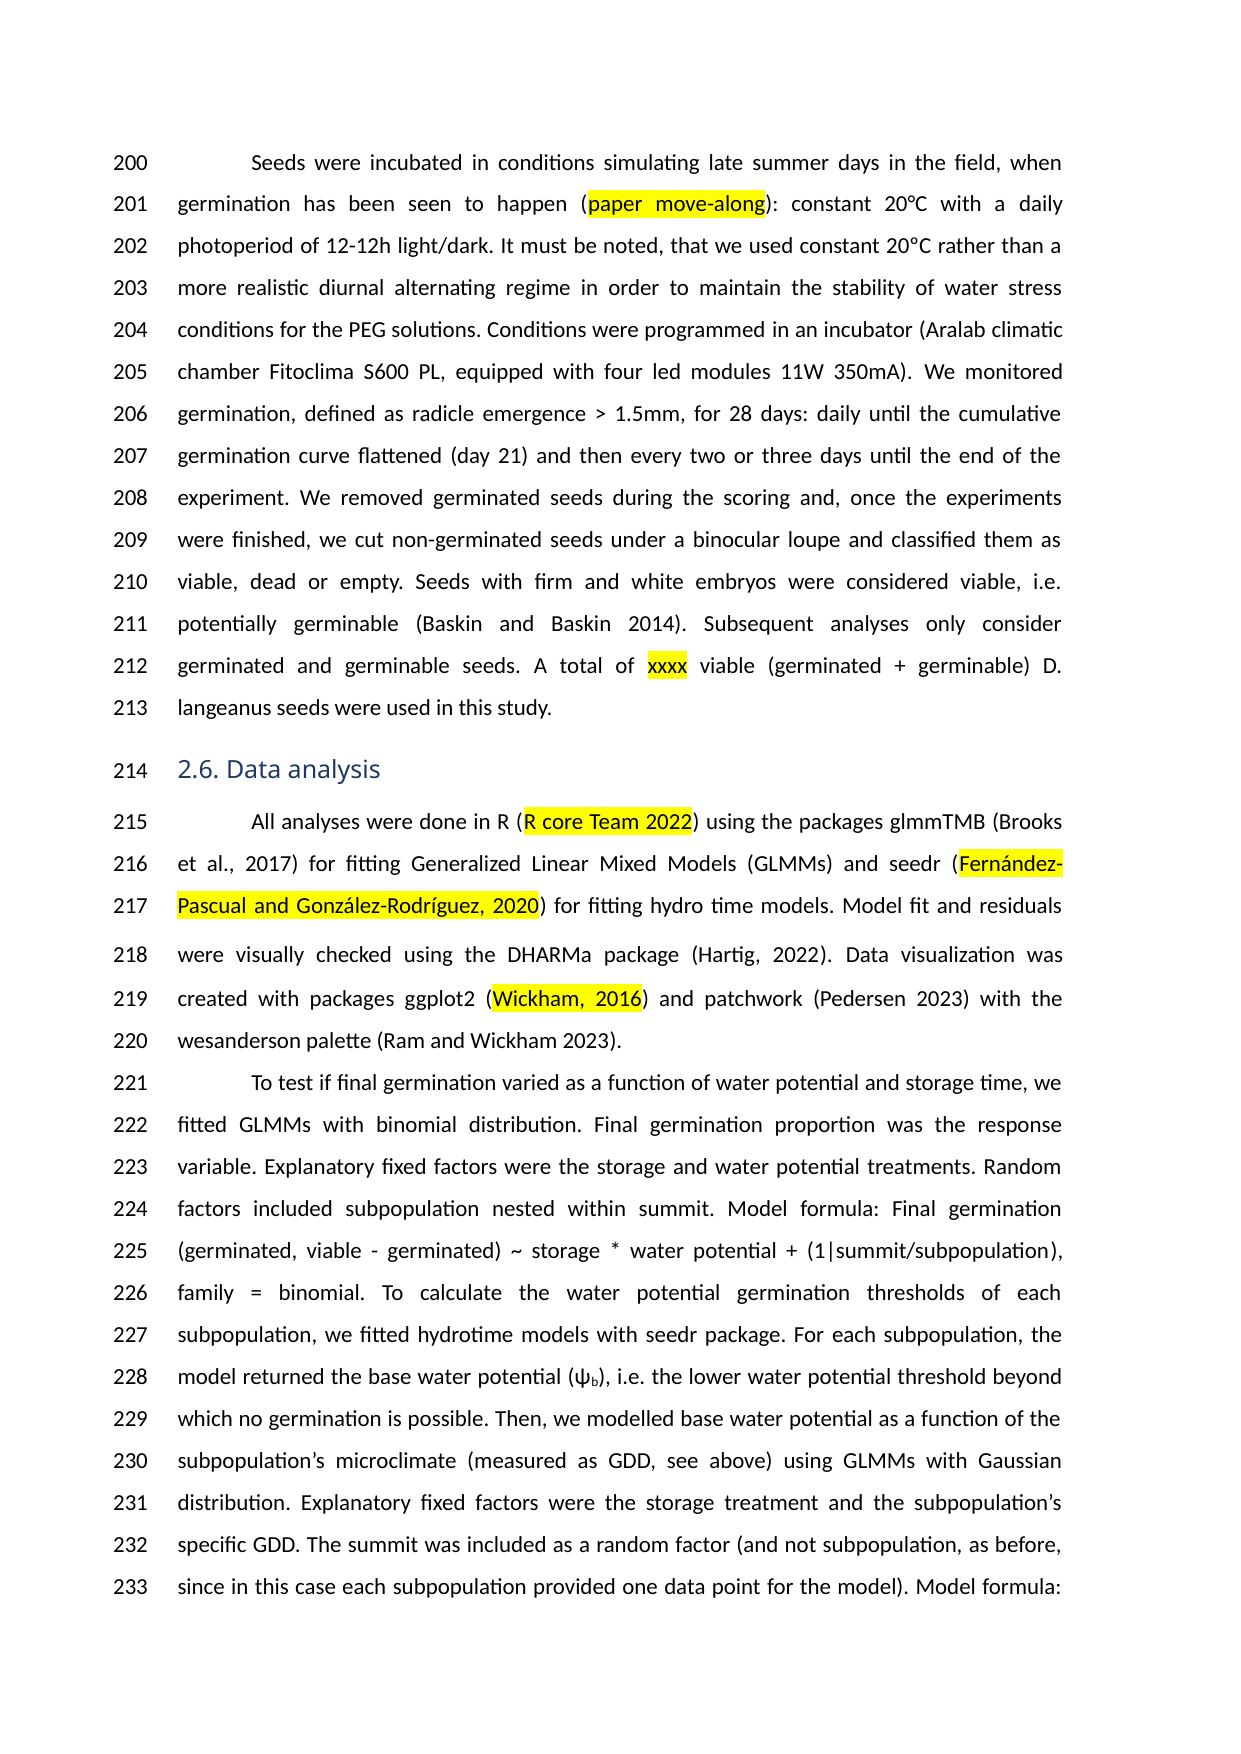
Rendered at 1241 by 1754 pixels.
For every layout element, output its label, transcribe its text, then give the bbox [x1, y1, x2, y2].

subtitle 2.6. Data analysis [177, 752, 1063, 786]
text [177, 1068, 1063, 1600]
subtitle All analyses were done in R (R core Team 2022) using the packages glmmTMB (Brooks et al., 2017) for fitting Generalized Linear Mixed Models (GLMMs) and seedr (Fernández-Pascual and González-Rodríguez, 2020) for fitting hydro time models. Model fit and residuals were visually checked using the DHARMa package (Hartig, 2022). Data visualization was created with packages ggplot2 (Wickham, 2016) and patchwork (Pedersen 2023) with the wesanderson palette (Ram and Wickham 2023). [177, 807, 1063, 1054]
text Seeds were incubated in conditions simulating late summer days in the field, when germination has been seen to happen (paper move-along): constant 20°C with a daily photoperiod of 12-12h light/dark. It must be noted, that we used constant 20ºC rather than a more realistic diurnal alternating regime in order to maintain the stability of water stress conditions for the PEG solutions. Conditions were programmed in an incubator (Aralab climatic chamber Fitoclima S600 PL, equipped with four led modules 11W 350mA). We monitored germination, defined as radicle emergence > 1.5mm, for 28 days: daily until the cumulative germination curve flattened (day 21) and then every two or three days until the end of the experiment. We removed germinated seeds during the scoring and, once the experiments were finished, we cut non-germinated seeds under a binocular loupe and classified them as viable, dead or empty. Seeds with firm and white embryos were considered viable, i.e. potentially germinable (Baskin and Baskin 2014). Subsequent analyses only consider germinated and germinable seeds. A total of xxxx viable (germinated + germinable) D. langeanus seeds were used in this study. [177, 148, 1063, 721]
